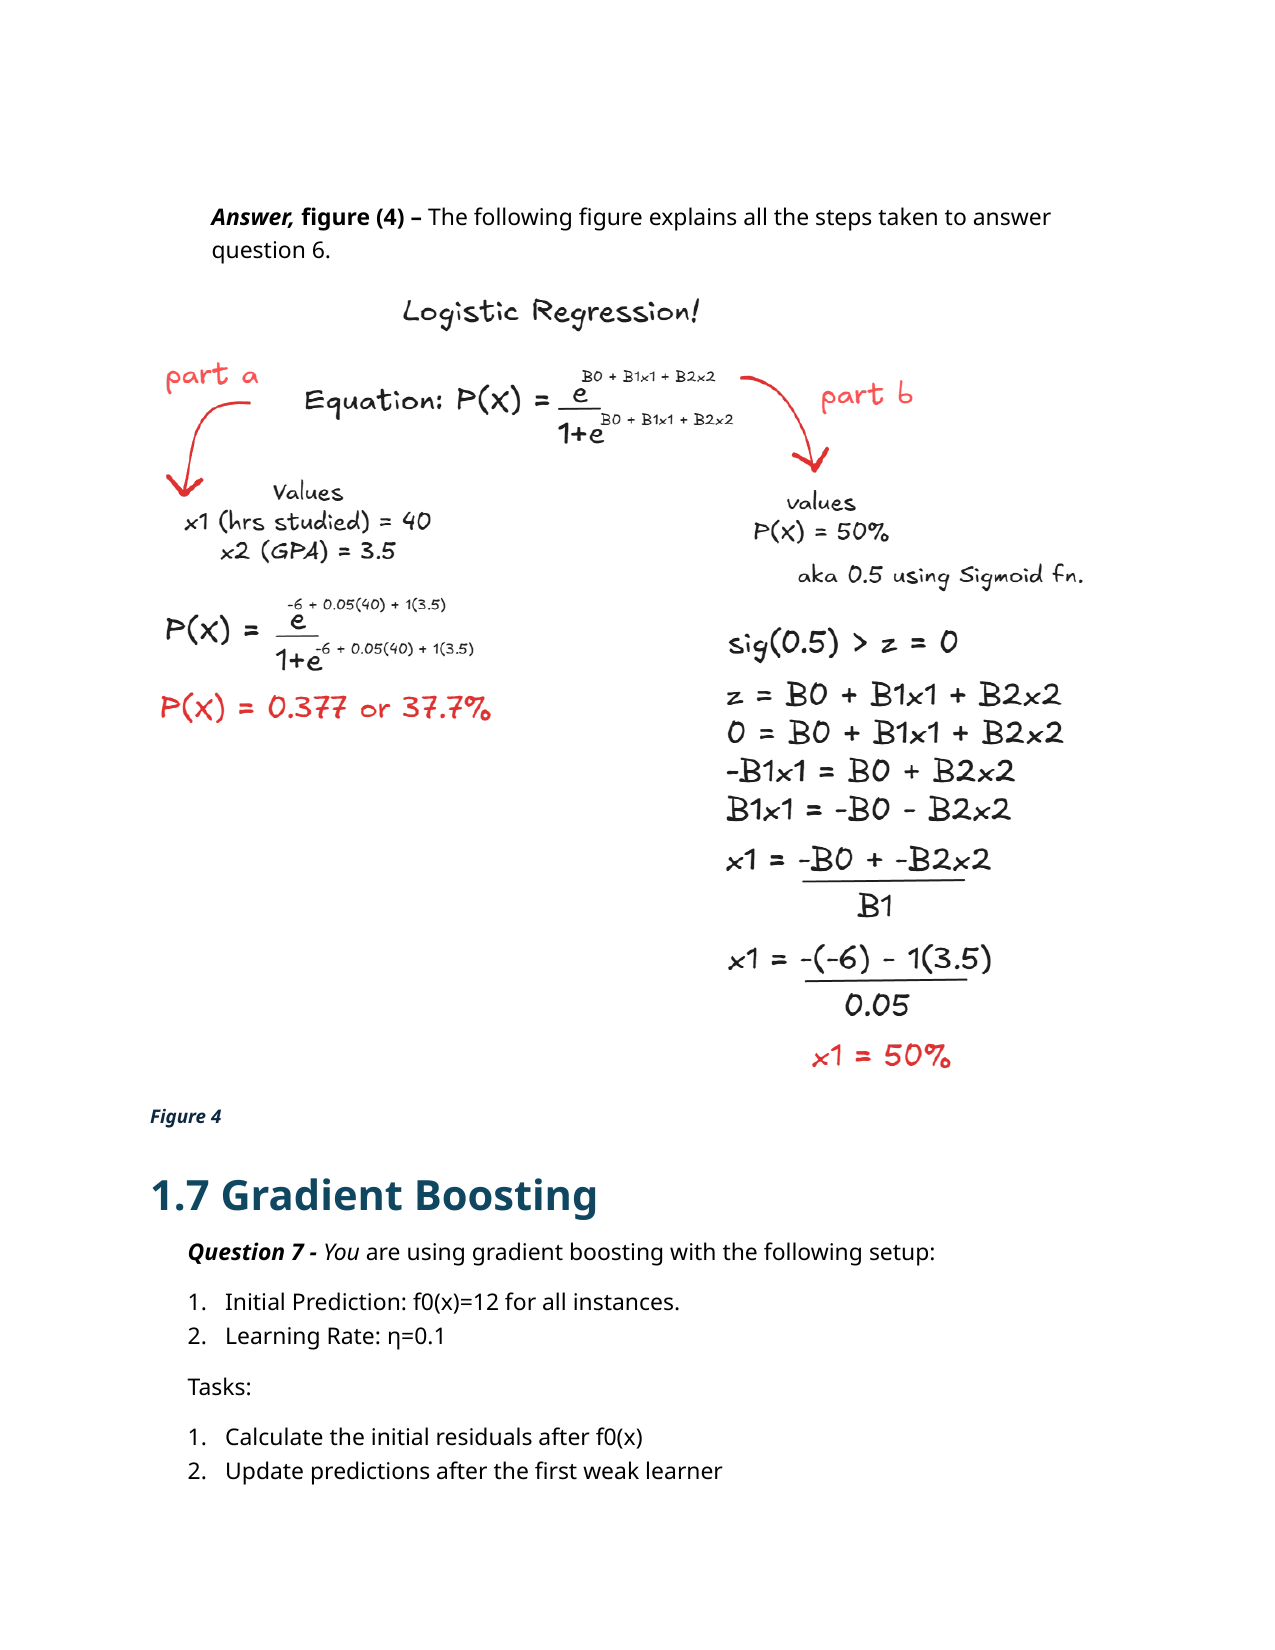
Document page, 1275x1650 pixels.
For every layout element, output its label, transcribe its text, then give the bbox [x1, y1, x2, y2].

text Tasks: [187, 1370, 1125, 1402]
list Update predictions after the first weak learner [187, 1454, 1125, 1486]
text Figure 4 [150, 1103, 1125, 1129]
list Learning Rate: η=0.1 [187, 1320, 1125, 1351]
text Answer, figure (4) – The following figure explains all the steps taken to answer question 6. [211, 200, 1125, 265]
picture [150, 284, 1091, 1084]
list Initial Prediction: f0(x)=12 for all instances. [187, 1286, 1125, 1317]
text Question 7 - You are using gradient boosting with the following setup: [150, 1236, 1125, 1267]
subtitle 1.7 Gradient Boosting [150, 1166, 1125, 1223]
list Calculate the initial residuals after f0(x) [187, 1421, 1125, 1452]
